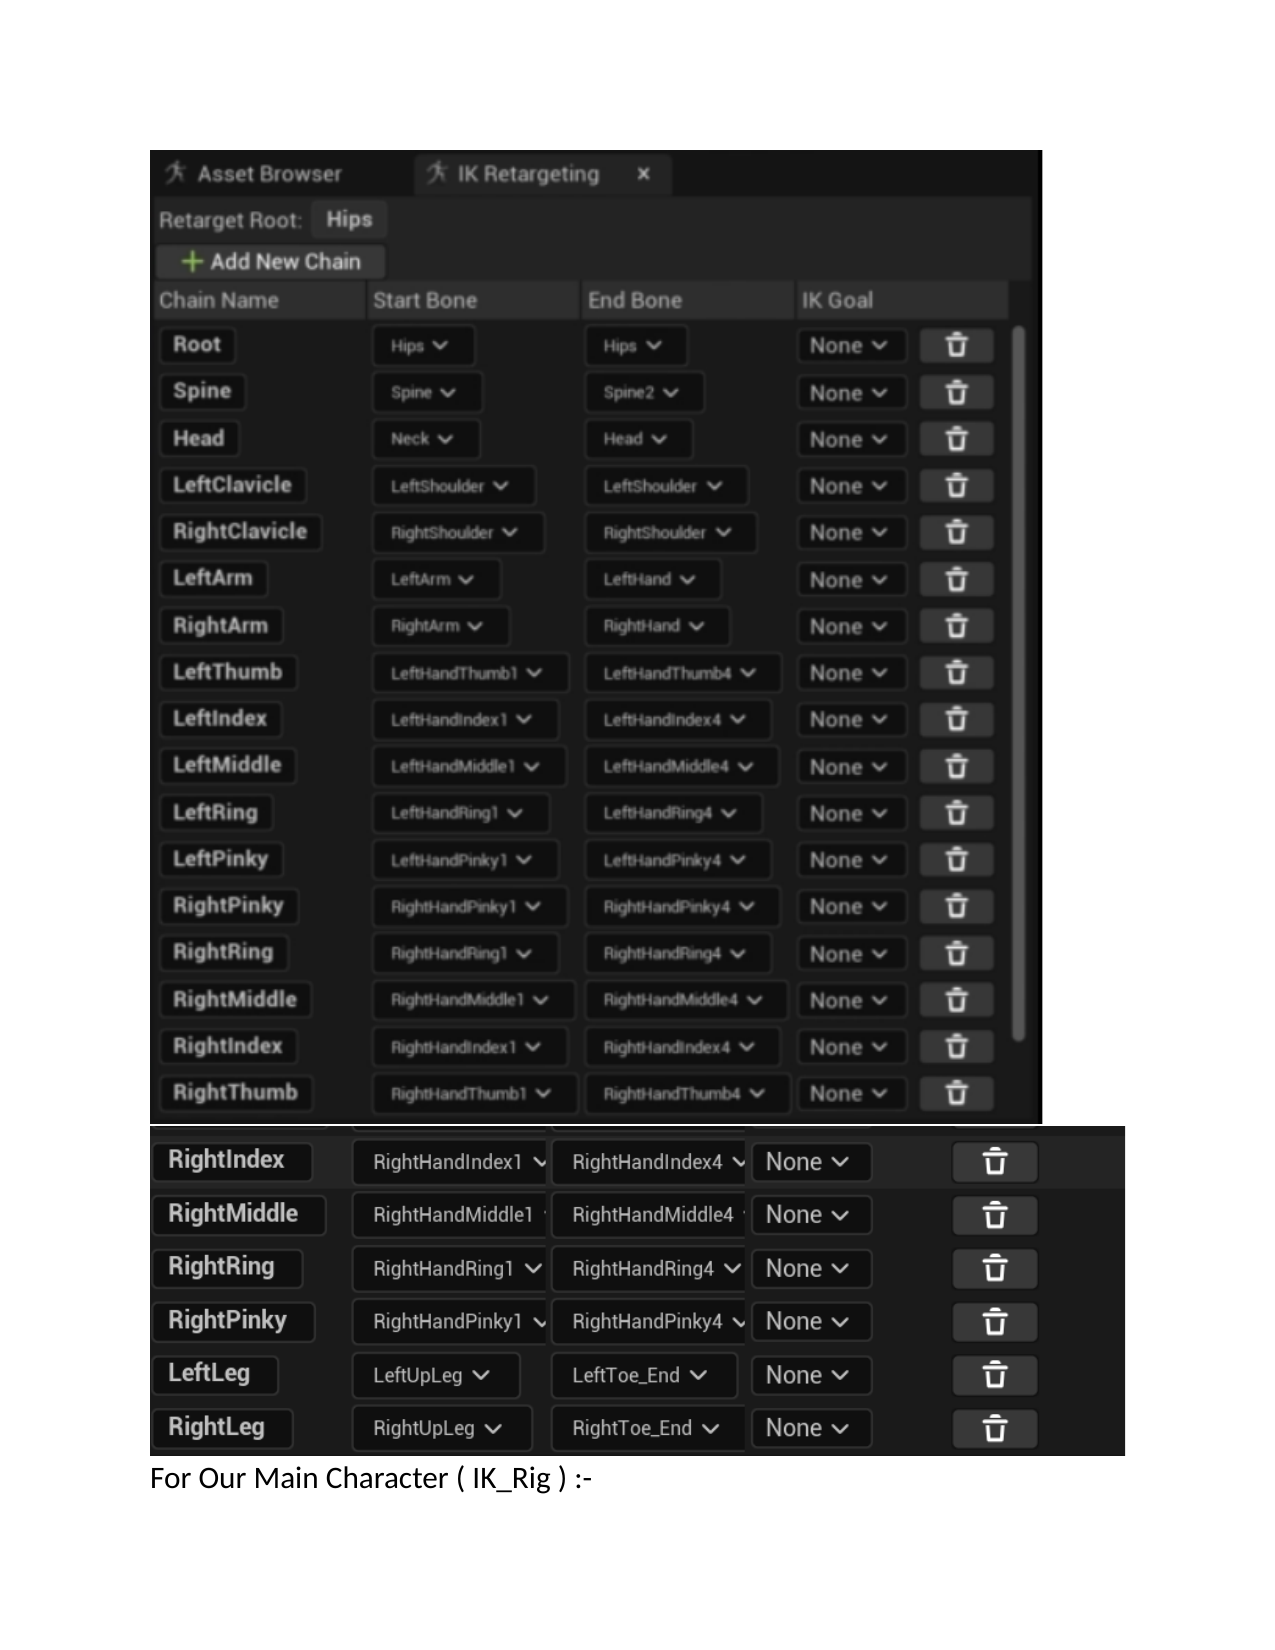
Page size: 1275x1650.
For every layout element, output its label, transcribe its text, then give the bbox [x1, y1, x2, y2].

list For Our Main Character ( IK_Rig ) :- [150, 1458, 1125, 1496]
picture [150, 1126, 1125, 1456]
picture [150, 150, 1043, 1124]
